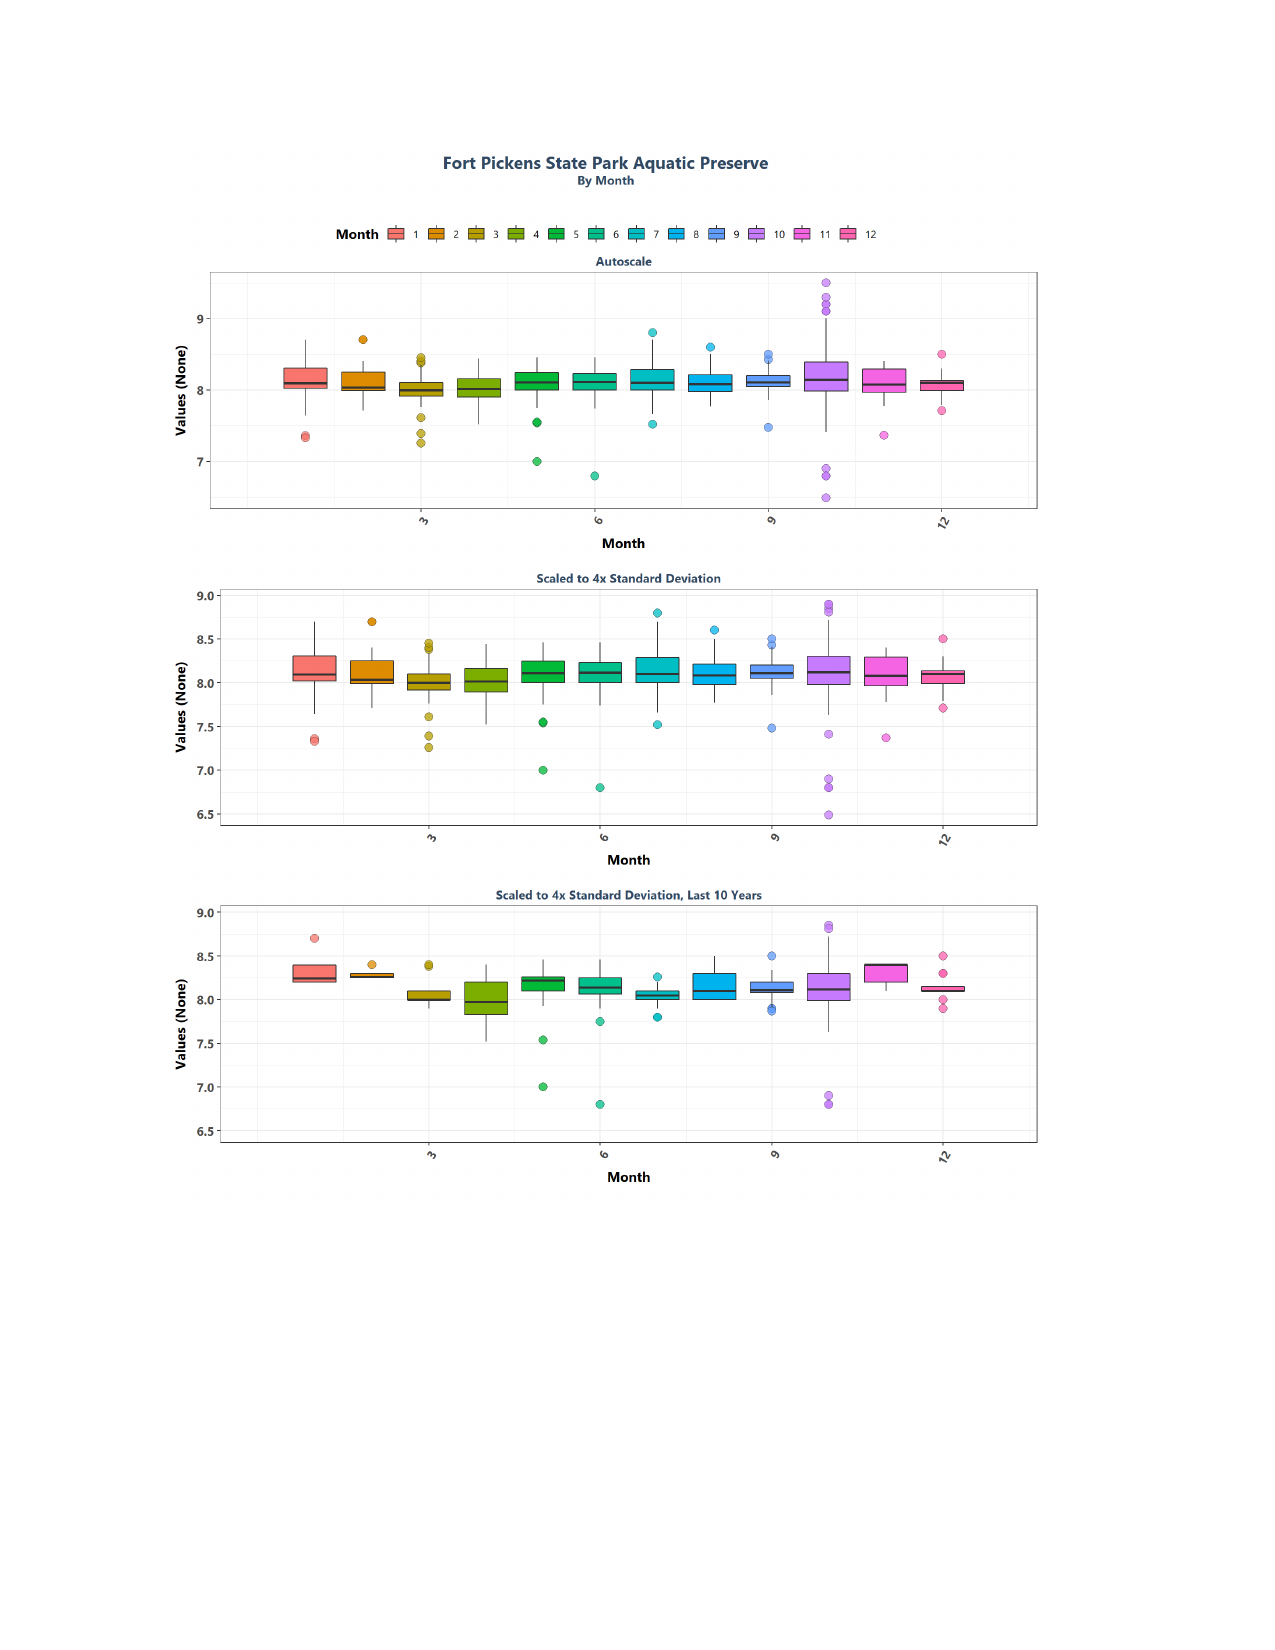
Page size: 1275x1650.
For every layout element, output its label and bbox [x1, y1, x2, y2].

picture [168, 150, 1044, 1200]
